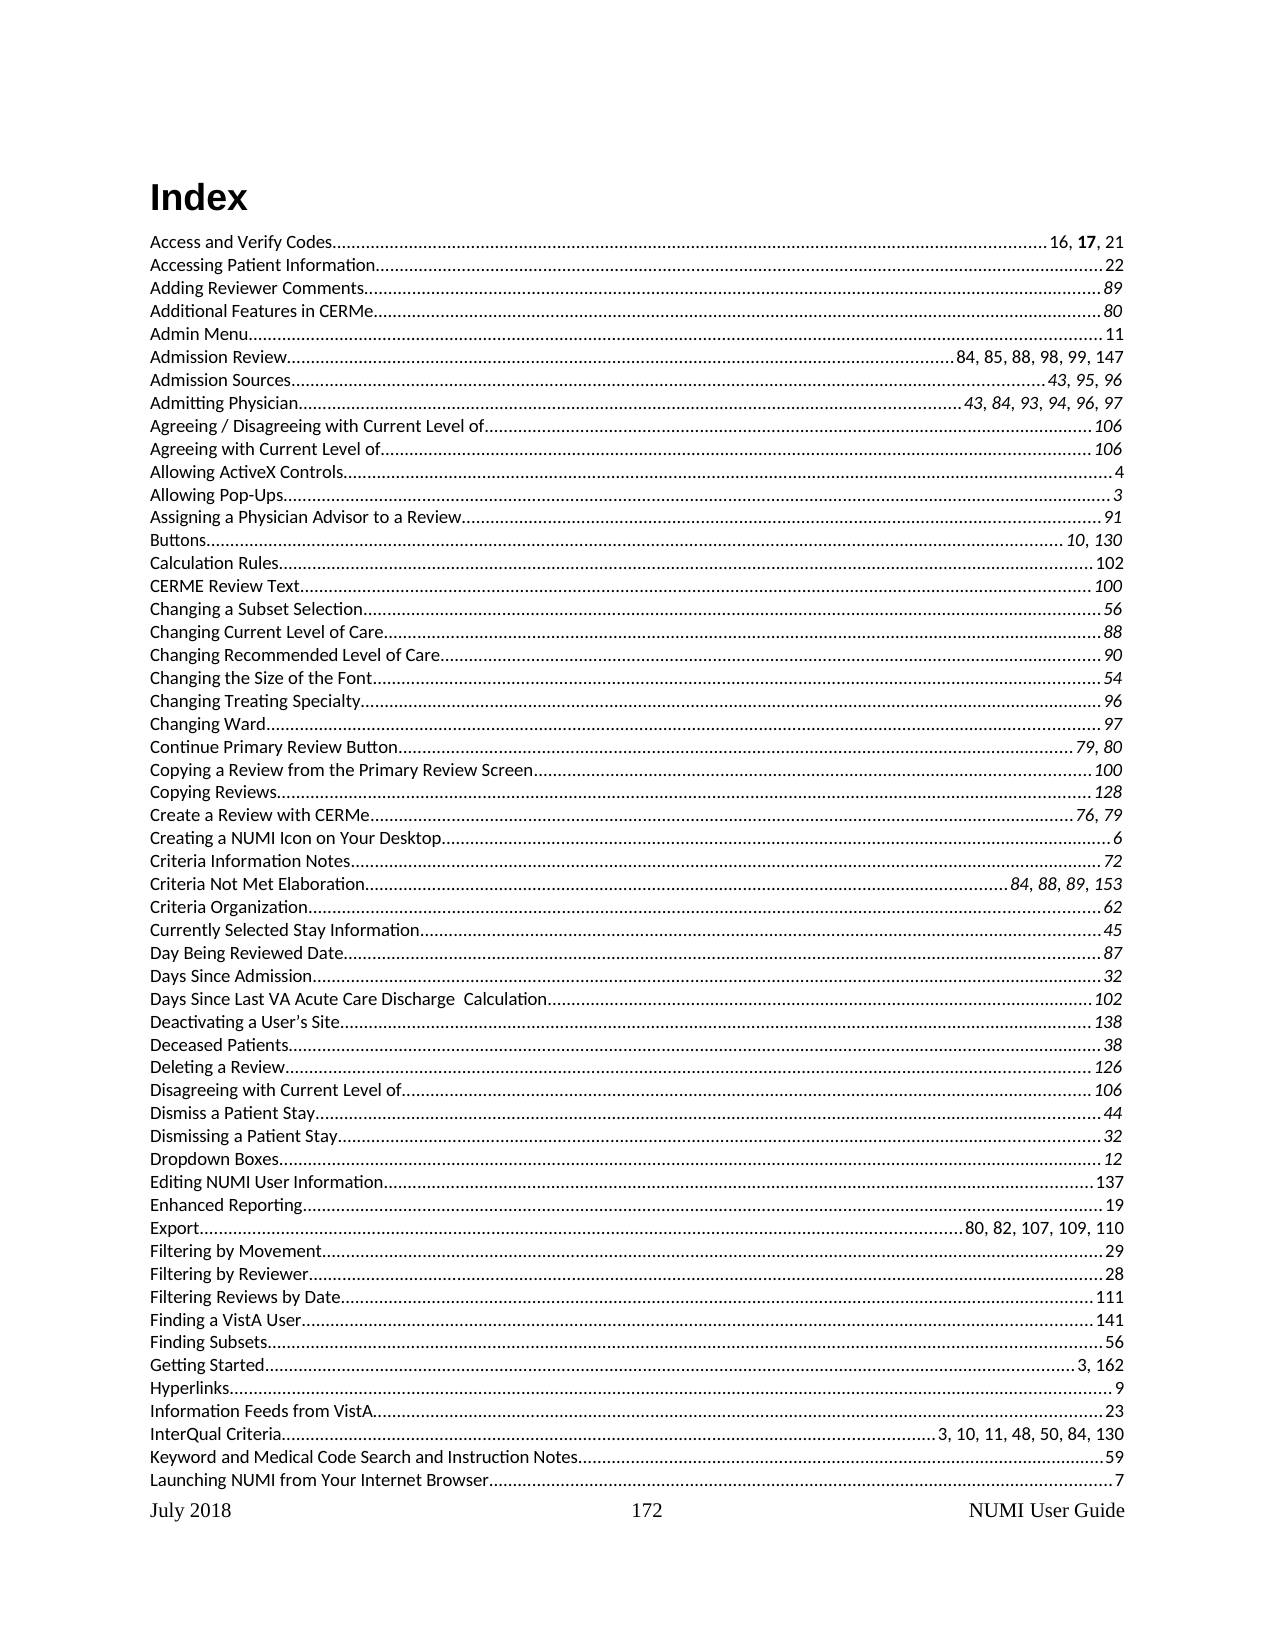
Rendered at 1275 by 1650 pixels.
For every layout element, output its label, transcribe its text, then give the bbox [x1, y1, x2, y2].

text Admin Menu 11 [150, 322, 1125, 345]
text Deceased Patients 38 [150, 1033, 1125, 1056]
text Days Since Last VA Acute Care Discharge Calculation 102 [150, 987, 1125, 1010]
text Continue Primary Review Button 79, 80 [150, 735, 1125, 758]
text Filtering by Reviewer 28 [150, 1262, 1125, 1285]
text Creating a NUMI Icon on Your Desktop 6 [150, 826, 1125, 849]
text Disagreeing with Current Level of 106 [150, 1078, 1125, 1101]
text Currently Selected Stay Information 45 [150, 918, 1125, 941]
text Calculation Rules 102 [150, 551, 1125, 574]
text Criteria Not Met Elaboration 84, 88, 89, 153 [150, 872, 1125, 895]
text Accessing Patient Information 22 [150, 253, 1125, 276]
text Finding Subsets 56 [150, 1331, 1125, 1353]
text Admission Review 84, 85, 88, 98, 99, 147 [150, 345, 1125, 368]
text Keyword and Medical Code Search and Instruction Notes 59 [150, 1445, 1125, 1468]
text Filtering by Movement 29 [150, 1239, 1125, 1262]
text Admission Sources 43, 95, 96 [150, 368, 1125, 391]
text Admitting Physician 43, 84, 93, 94, 96, 97 [150, 391, 1125, 414]
text Additional Features in CERMe 80 [150, 299, 1125, 322]
text Assigning a Physician Advisor to a Review 91 [150, 506, 1125, 528]
text Editing NUMI User Information 137 [150, 1170, 1125, 1193]
text Create a Review with CERMe 76, 79 [150, 803, 1125, 826]
text Copying Reviews 128 [150, 781, 1125, 803]
text Criteria Information Notes 72 [150, 849, 1125, 872]
text Allowing ActiveX Controls 4 [150, 460, 1125, 483]
text Enhanced Reporting 19 [150, 1193, 1125, 1216]
text Adding Reviewer Comments 89 [150, 276, 1125, 299]
text CERME Review Text 100 [150, 574, 1125, 597]
text Days Since Admission 32 [150, 964, 1125, 987]
text Agreeing / Disagreeing with Current Level of 106 [150, 414, 1125, 437]
text Dropdown Boxes 12 [150, 1147, 1125, 1170]
text Access and Verify Codes 16, 17, 21 [150, 231, 1125, 253]
text Buttons 10, 130 [150, 528, 1125, 551]
text Hyperlinks 9 [150, 1376, 1125, 1399]
text Changing Ward 97 [150, 712, 1125, 735]
text Finding a VistA User 141 [150, 1308, 1125, 1331]
text Changing Treating Specialty 96 [150, 689, 1125, 712]
text Launching NUMI from Your Internet Browser 7 [150, 1468, 1125, 1491]
text Deleting a Review 126 [150, 1056, 1125, 1078]
text InterQual Criteria 3, 10, 11, 48, 50, 84, 130 [150, 1422, 1125, 1445]
text Dismissing a Patient Stay 32 [150, 1124, 1125, 1147]
text Information Feeds from VistA 23 [150, 1399, 1125, 1422]
text Export 80, 82, 107, 109, 110 [150, 1216, 1125, 1239]
text Deactivating a User’s Site 138 [150, 1010, 1125, 1033]
text Changing Recommended Level of Care 90 [150, 643, 1125, 666]
text Agreeing with Current Level of 106 [150, 437, 1125, 460]
text Changing a Subset Selection 56 [150, 597, 1125, 620]
text Copying a Review from the Primary Review Screen 100 [150, 758, 1125, 781]
text Allowing Pop-Ups 3 [150, 483, 1125, 506]
text Dismiss a Patient Stay 44 [150, 1101, 1125, 1124]
subtitle Index [150, 175, 1125, 218]
text Filtering Reviews by Date 111 [150, 1285, 1125, 1308]
text Day Being Reviewed Date 87 [150, 941, 1125, 964]
text Changing the Size of the Font 54 [150, 666, 1125, 689]
text Getting Started 3, 162 [150, 1353, 1125, 1376]
text Criteria Organization 62 [150, 895, 1125, 918]
text Changing Current Level of Care 88 [150, 620, 1125, 643]
